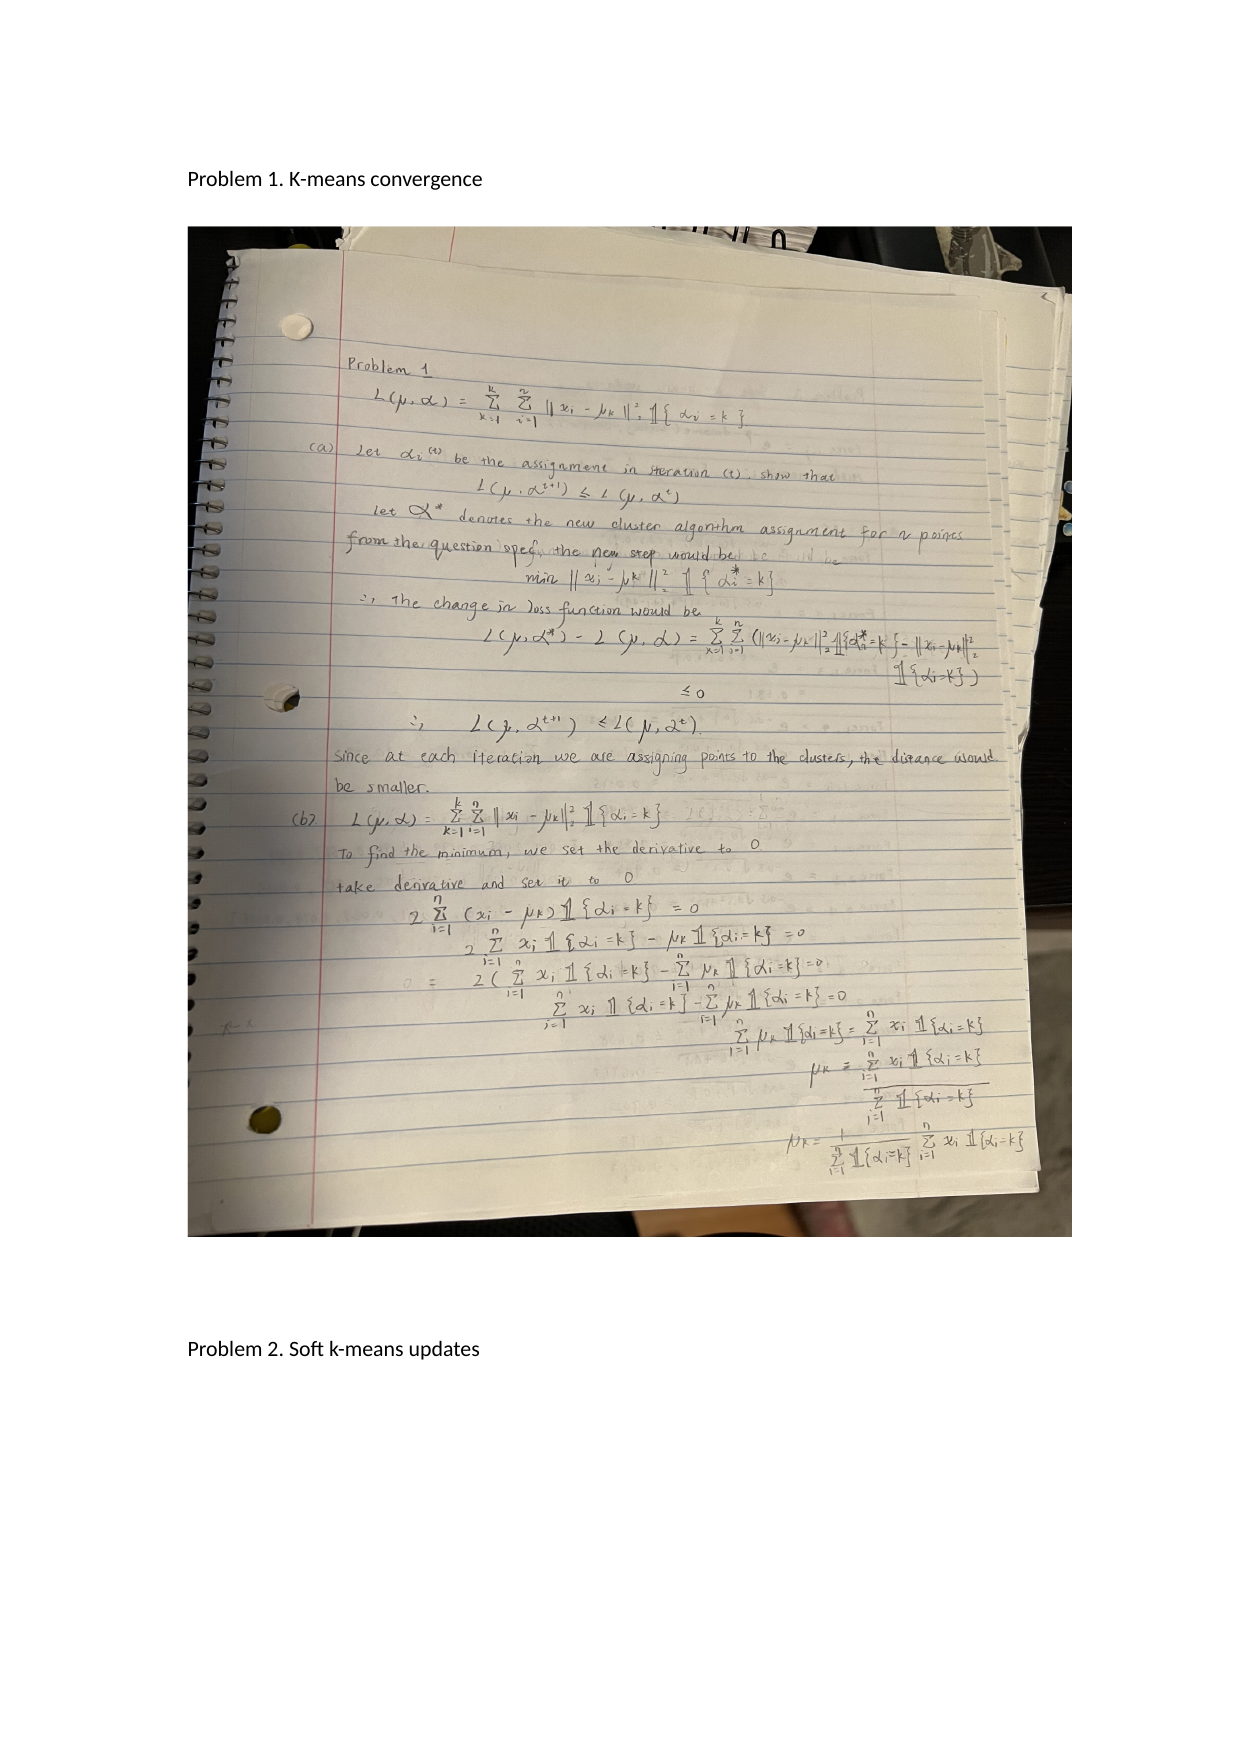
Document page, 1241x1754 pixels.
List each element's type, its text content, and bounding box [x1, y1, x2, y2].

text Problem 1. K-means convergence [187, 162, 1053, 194]
text Problem 2. Soft k-means updates [187, 1332, 1053, 1364]
picture [188, 227, 1071, 1237]
